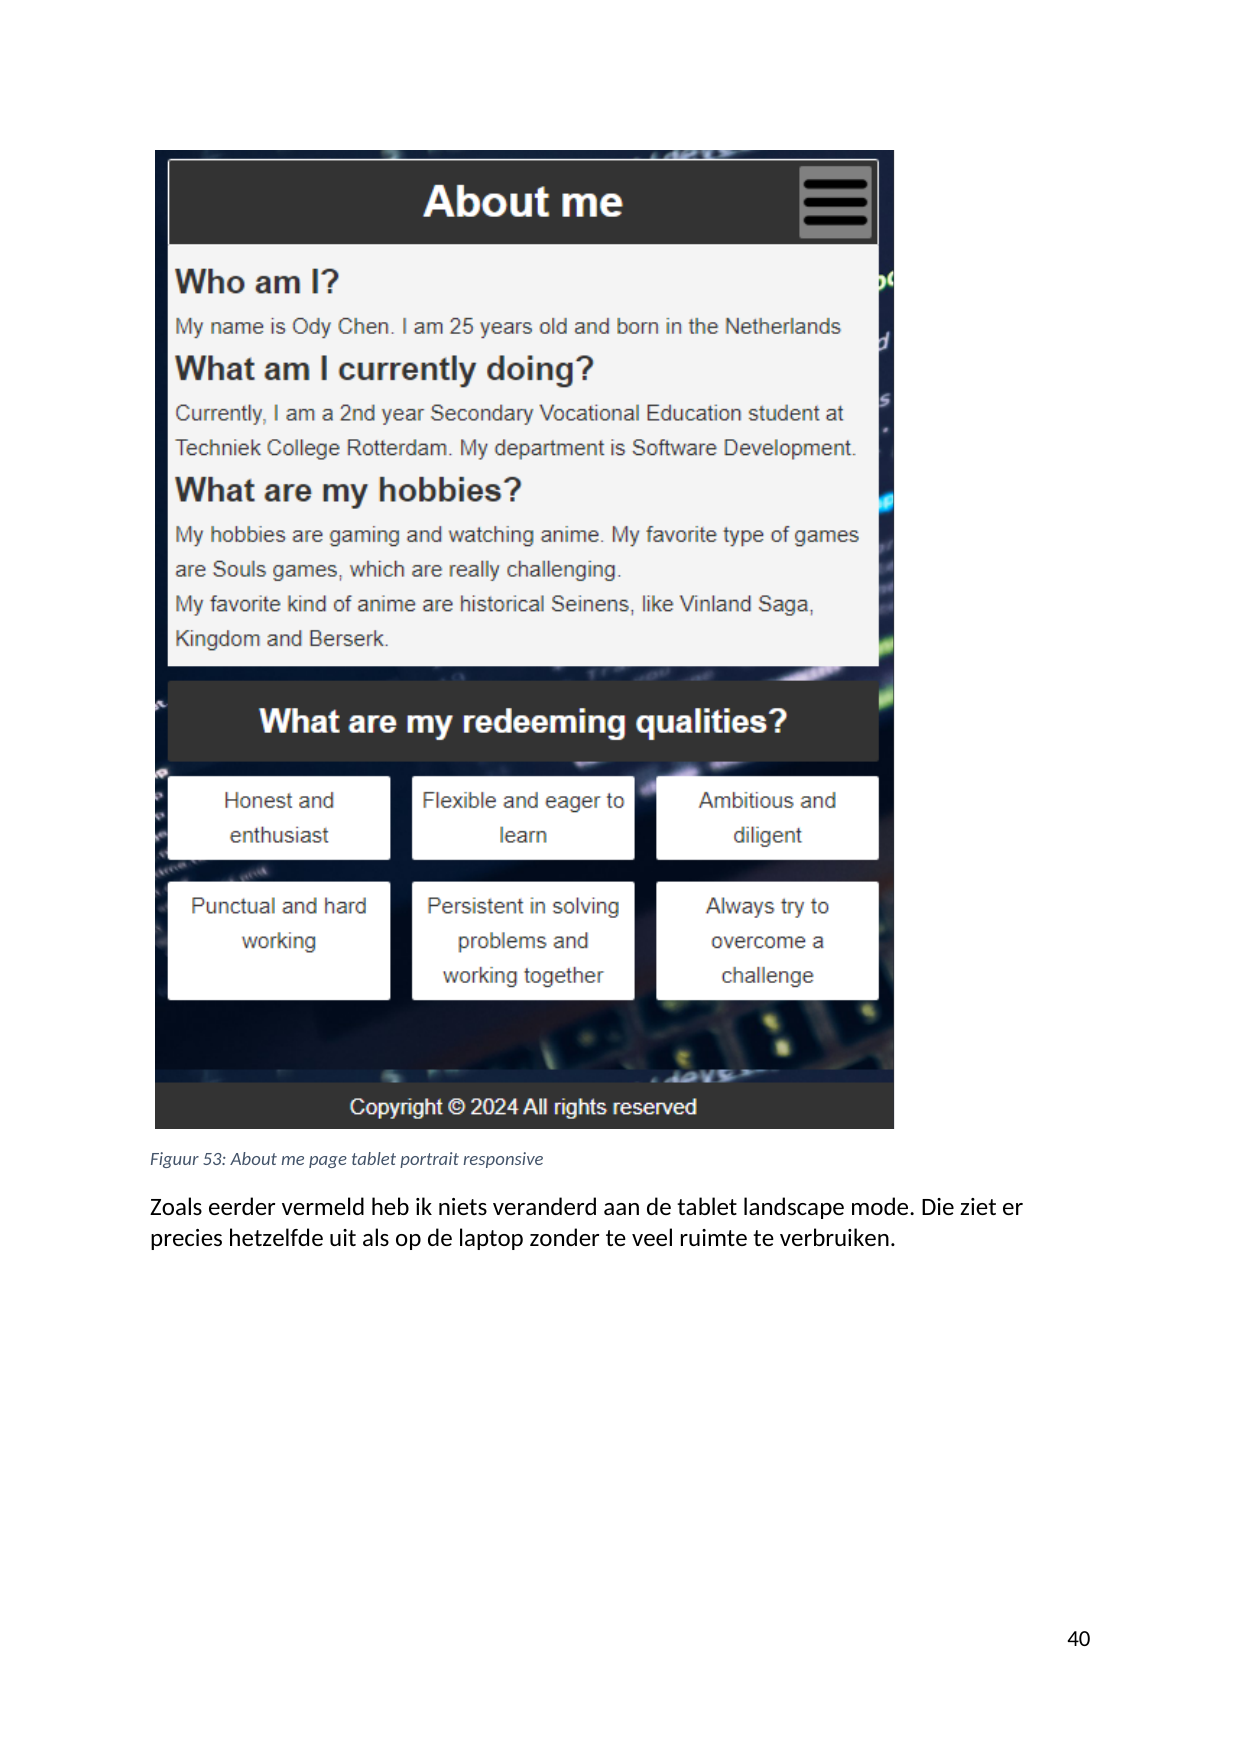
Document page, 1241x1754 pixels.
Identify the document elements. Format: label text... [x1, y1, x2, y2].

text Figuur 53: About me page tablet portrait responsive [150, 1147, 1090, 1170]
picture [155, 150, 895, 1129]
text Zoals eerder vermeld heb ik niets veranderd aan de tablet landscape mode. Die ziet er precies hetzelfde uit als op de laptop zonder te veel ruimte te verbruiken. [150, 1191, 1090, 1252]
